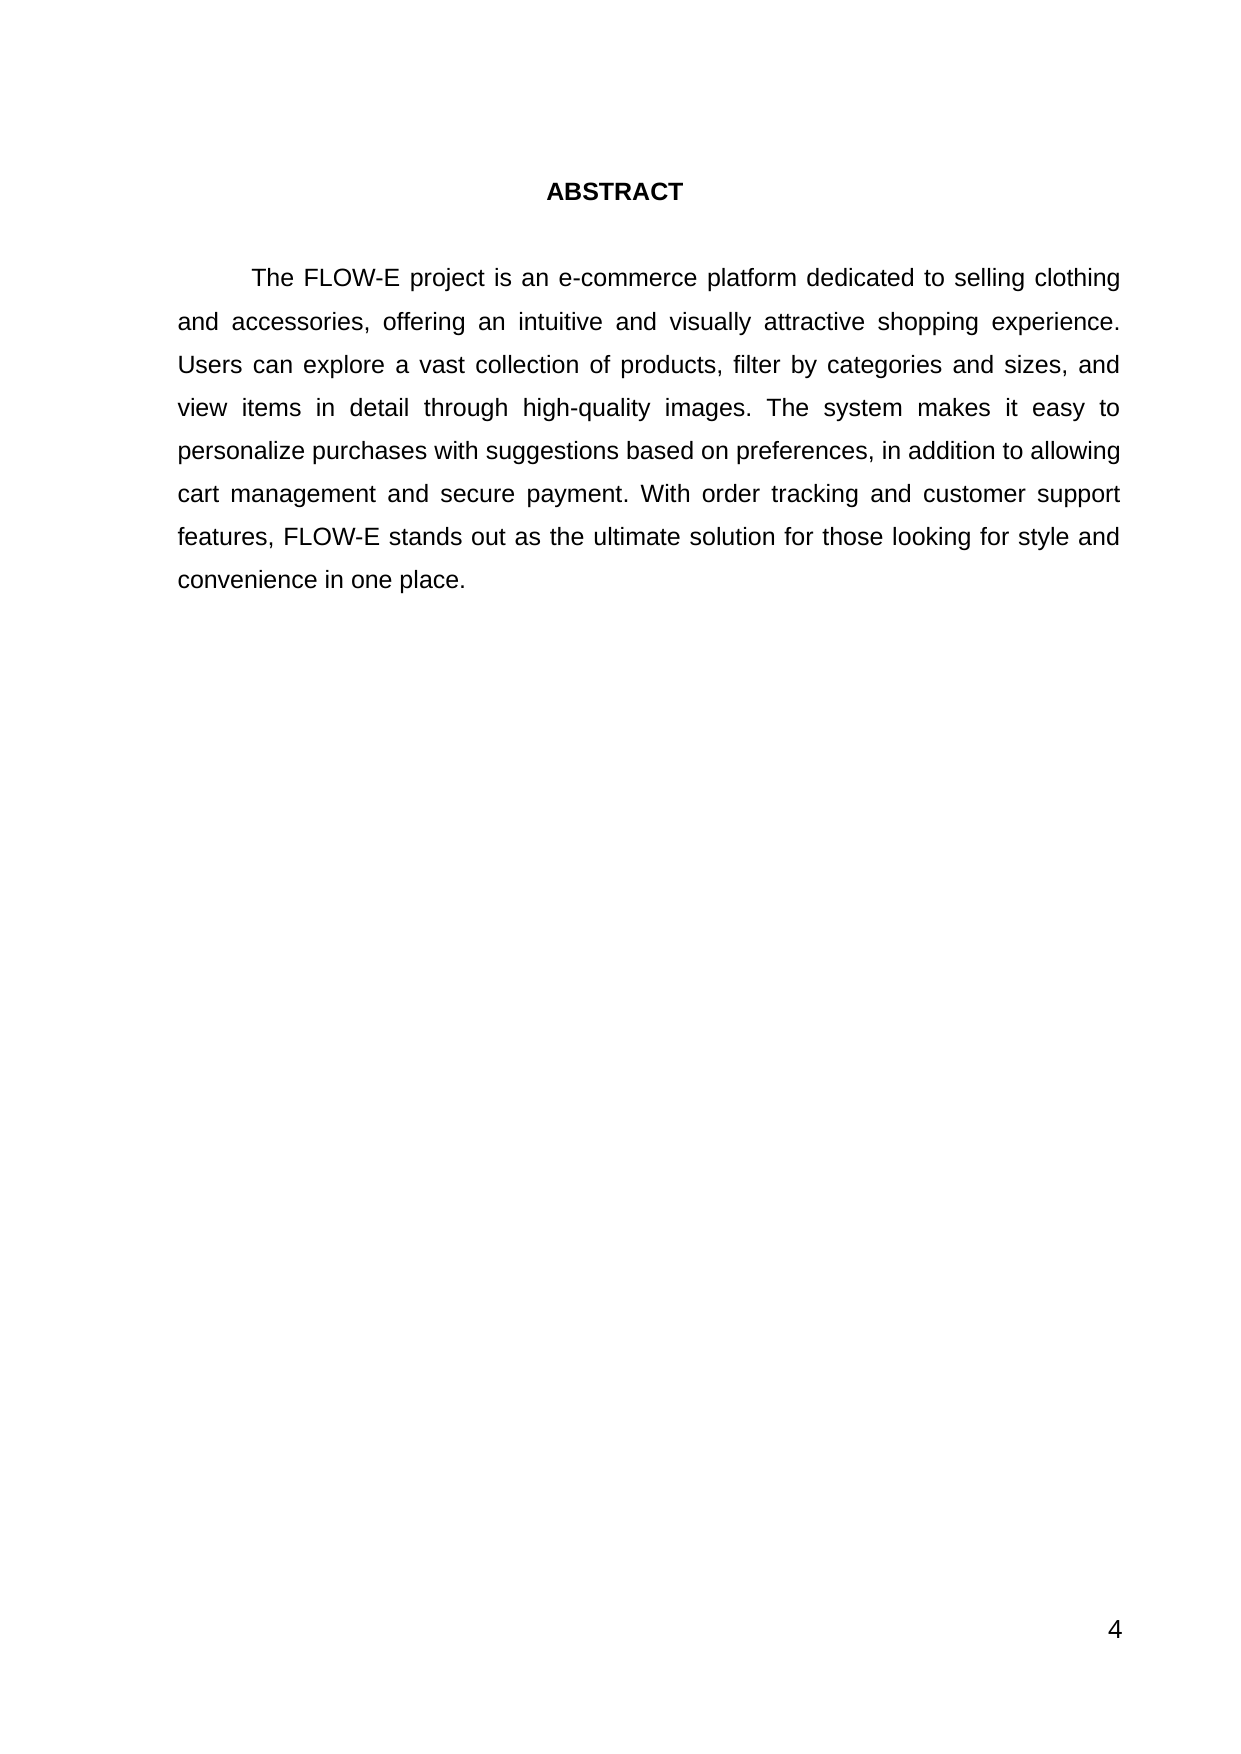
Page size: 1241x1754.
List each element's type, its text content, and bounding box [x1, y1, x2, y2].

text ABSTRACT [177, 177, 1122, 206]
text The FLOW-E project is an e-commerce platform dedicated to selling clothing and accessories, offering an intuitive and visually attractive shopping experience. Users can explore a vast collection of products, filter by categories and sizes, and view items in detail through high-quality images. The system makes it easy to personalize purchases with suggestions based on preferences, in addition to allowing cart management and secure payment. With order tracking and customer support features, FLOW-E stands out as the ultimate solution for those looking for style and convenience in one place. [177, 220, 1122, 594]
